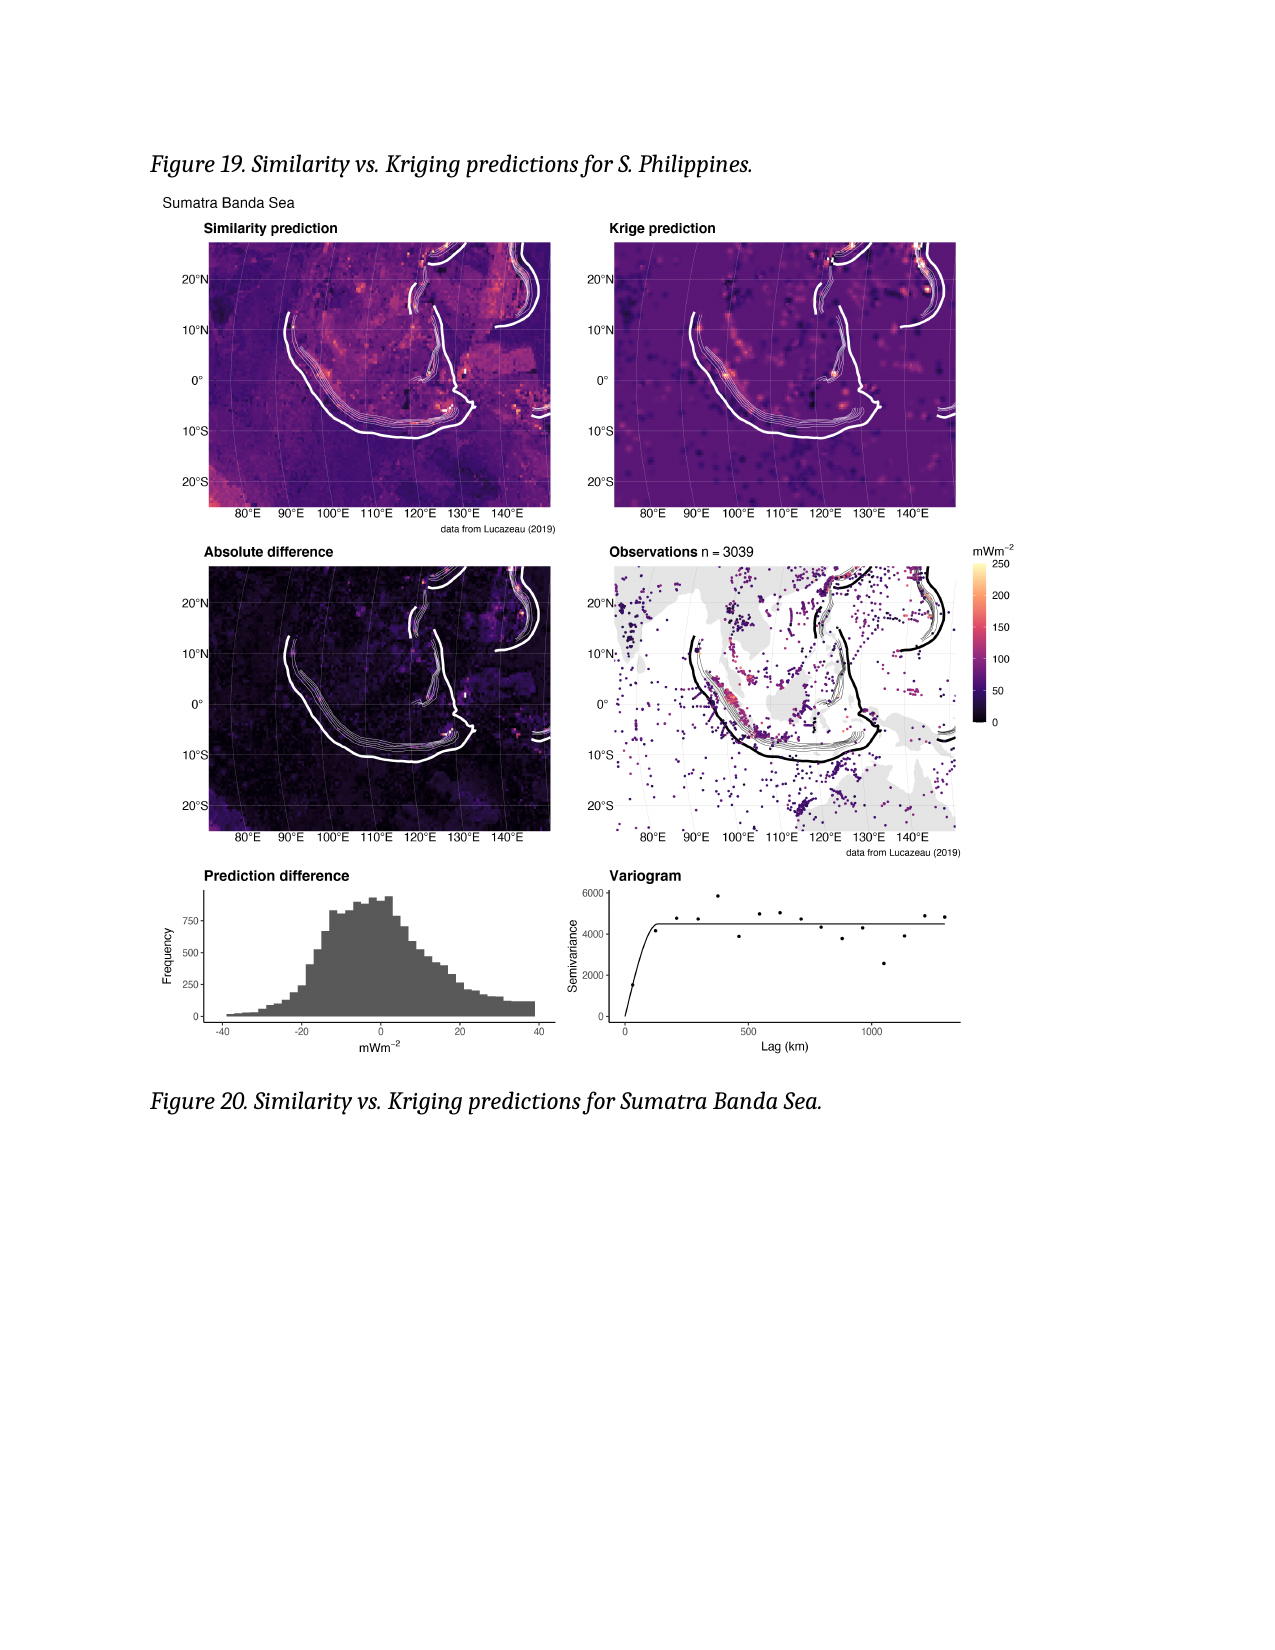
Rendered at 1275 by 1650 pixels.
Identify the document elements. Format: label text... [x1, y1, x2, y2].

text Figure 20. Similarity vs. Kriging predictions for Sumatra Banda Sea. [150, 1087, 1125, 1116]
picture [150, 191, 1025, 1067]
text Figure 19. Similarity vs. Kriging predictions for S. Philippines. [150, 150, 1125, 179]
